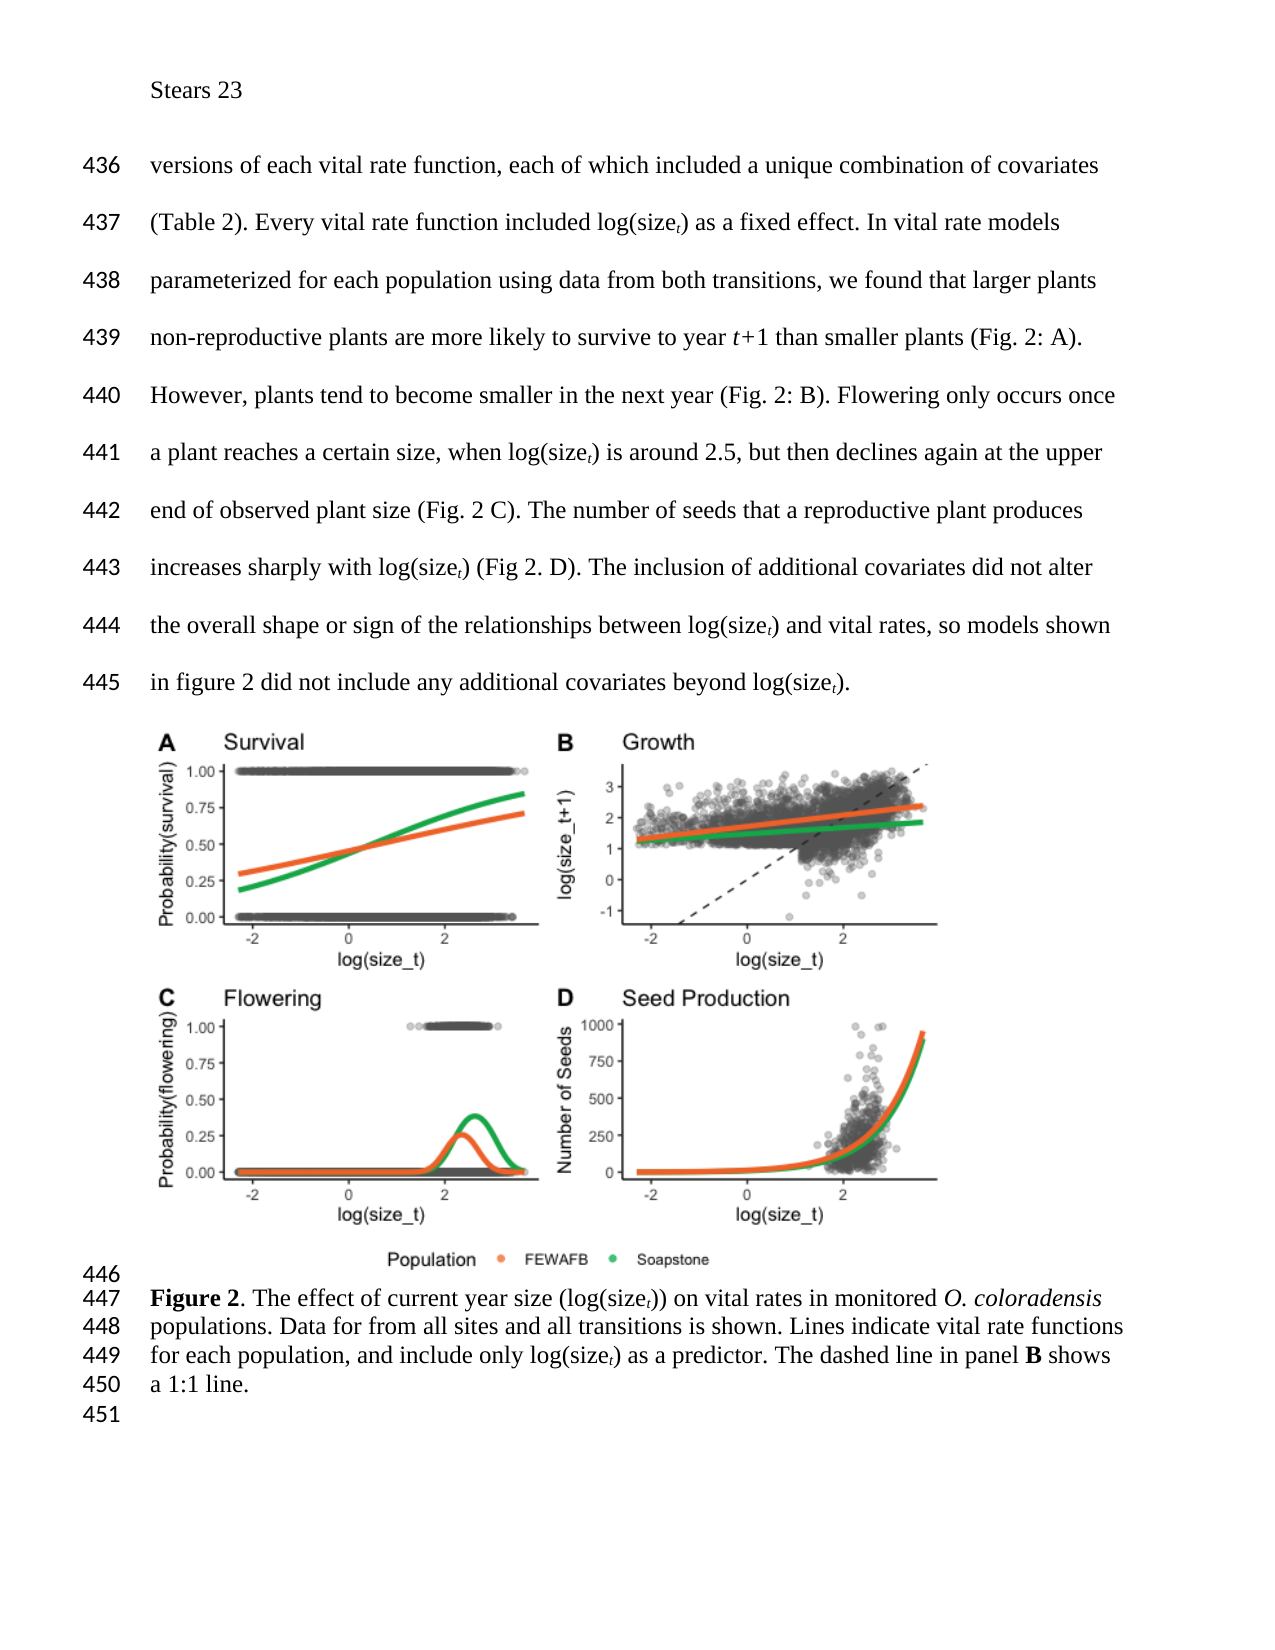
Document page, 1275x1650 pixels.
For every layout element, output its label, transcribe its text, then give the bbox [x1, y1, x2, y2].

text Figure 2. The effect of current year size (log(sizet)) on vital rates in monitored O. coloradensis populations. Data for from all sites and all transitions is shown. Lines indicate vital rate functions for each population, and include only log(sizet) as a predictor. The dashed line in panel B shows a 1:1 line. [150, 1283, 1125, 1398]
picture [150, 725, 947, 1283]
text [150, 150, 1125, 696]
